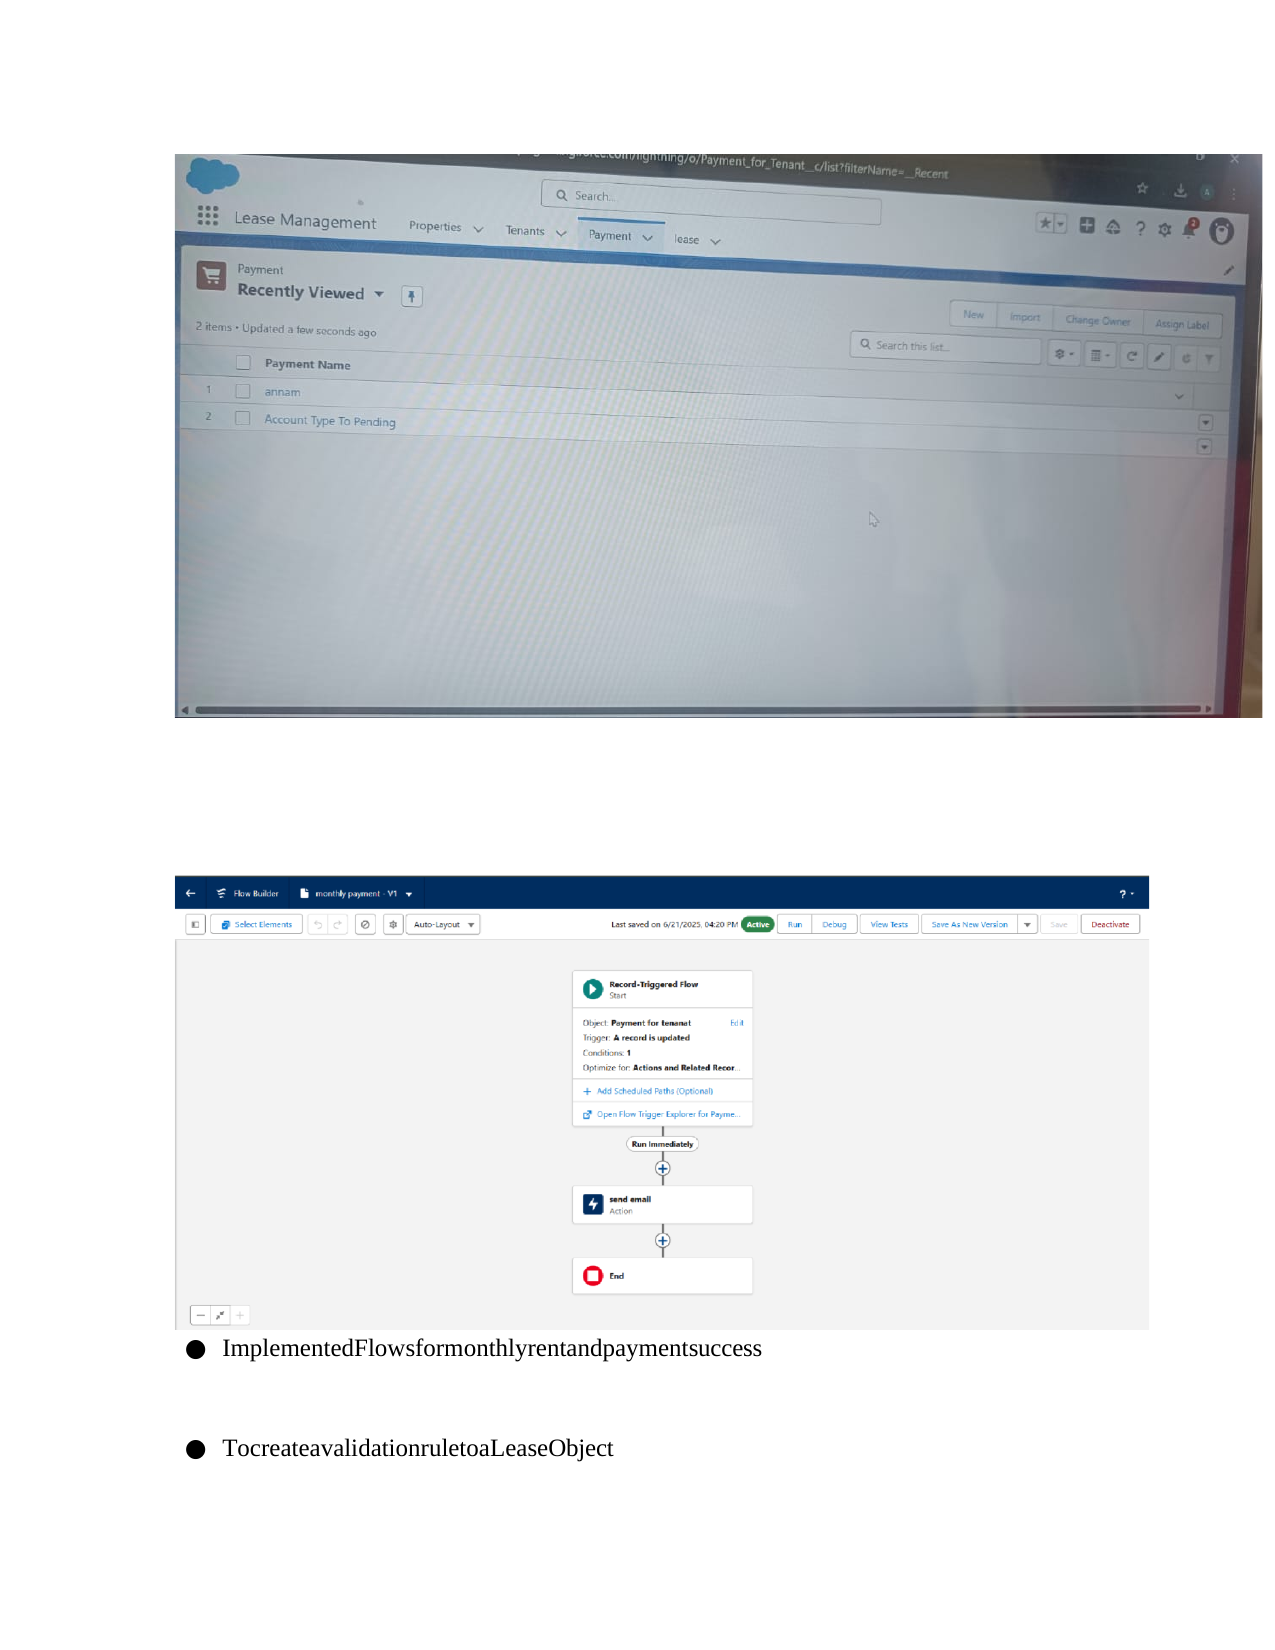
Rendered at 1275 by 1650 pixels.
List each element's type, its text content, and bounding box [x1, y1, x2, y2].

list TocreateavalidationruletoaLeaseObject [184, 1430, 1200, 1464]
picture [174, 875, 184, 1330]
list ImplementedFlowsformonthlyrentandpaymentsuccess [184, 844, 1200, 1364]
picture [174, 154, 1263, 718]
